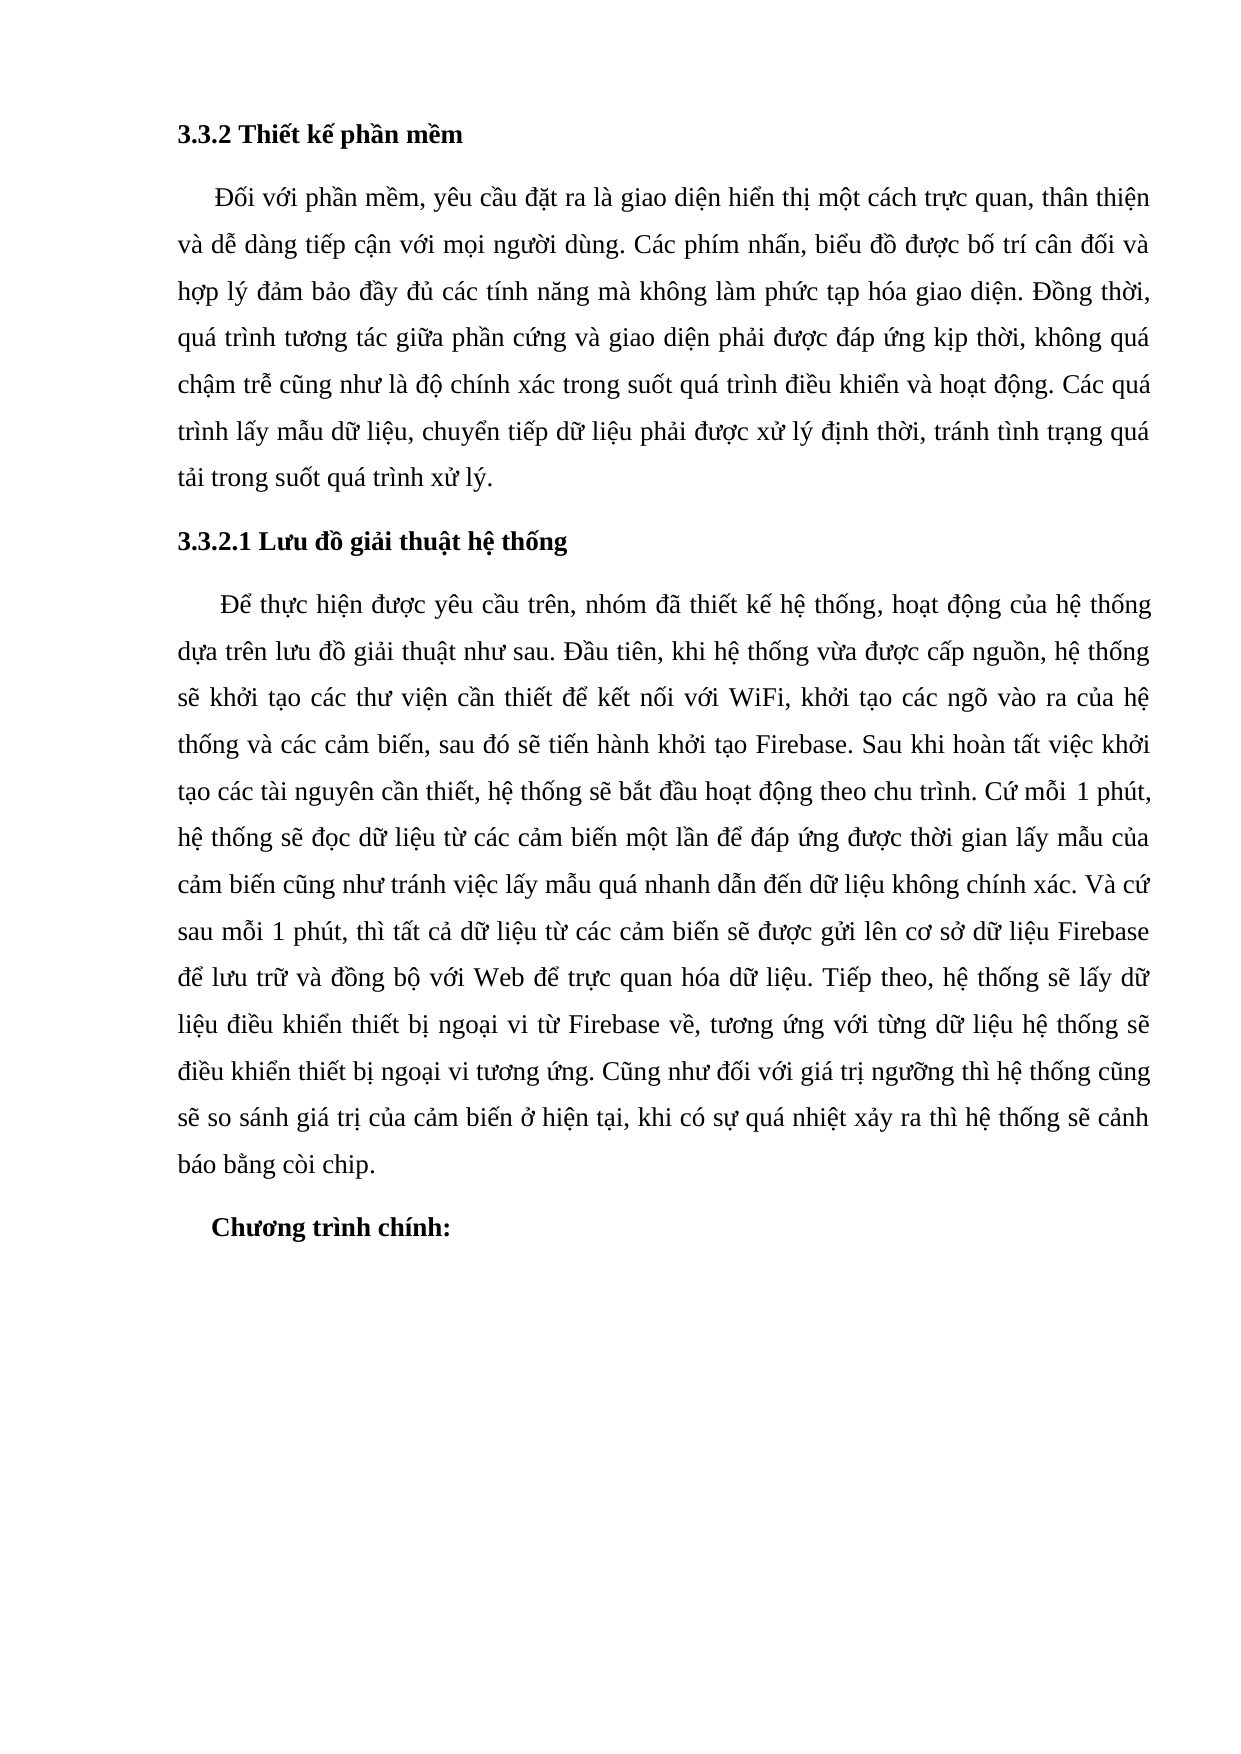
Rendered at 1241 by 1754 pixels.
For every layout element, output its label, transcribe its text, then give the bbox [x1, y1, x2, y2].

text 3.3.2.1 Lưu đồ giải thuật hệ thống [177, 525, 1152, 556]
text Chương trình chính: [177, 1211, 1152, 1243]
text 3.3.2 Thiết kế phần mềm [177, 118, 1152, 149]
text Để thực hiện được yêu cầu trên, nhóm đã thiết kế hệ thống, hoạt động của hệ thống dựa trên lưu đồ giải thuật như sau. Đầu tiên, khi hệ thống vừa được cấp nguồn, hệ thống sẽ khởi tạo các thư viện cần thiết để kết nối với WiFi, khởi tạo các ngõ vào ra của hệ thống và các cảm biến, sau đó sẽ tiến hành khởi tạo Firebase. Sau khi hoàn tất việc khởi tạo các tài nguyên cần thiết, hệ thống sẽ bắt đầu hoạt động theo chu trình. Cứ mỗi 1 phút, hệ thống sẽ đọc dữ liệu từ các cảm biến một lần để đáp ứng được thời gian lấy mẫu của cảm biến cũng như tránh việc lấy mẫu quá nhanh dẫn đến dữ liệu không chính xác. Và cứ sau mỗi 1 phút, thì tất cả dữ liệu từ các cảm biến sẽ được gửi lên cơ sở dữ liệu Firebase để lưu trữ và đồng bộ với Web để trực quan hóa dữ liệu. Tiếp theo, hệ thống sẽ lấy dữ liệu điều khiển thiết bị ngoại vi từ Firebase về, tương ứng với từng dữ liệu hệ thống sẽ điều khiển thiết bị ngoại vi tương ứng. Cũng như đối với giá trị ngưỡng thì hệ thống cũng sẽ so sánh giá trị của cảm biến ở hiện tại, khi có sự quá nhiệt xảy ra thì hệ thống sẽ cảnh báo bằng còi chip. [177, 588, 1152, 1179]
text Đối với phần mềm, yêu cầu đặt ra là giao diện hiển thị một cách trực quan, thân thiện và dễ dàng tiếp cận với mọi người dùng. Các phím nhấn, biểu đồ được bố trí cân đối và hợp lý đảm bảo đầy đủ các tính năng mà không làm phức tạp hóa giao diện. Đồng thời, quá trình tương tác giữa phần cứng và giao diện phải được đáp ứng kịp thời, không quá chậm trễ cũng như là độ chính xác trong suốt quá trình điều khiển và hoạt động. Các quá trình lấy mẫu dữ liệu, chuyển tiếp dữ liệu phải được xử lý định thời, tránh tình trạng quá tải trong suốt quá trình xử lý. [177, 181, 1152, 493]
